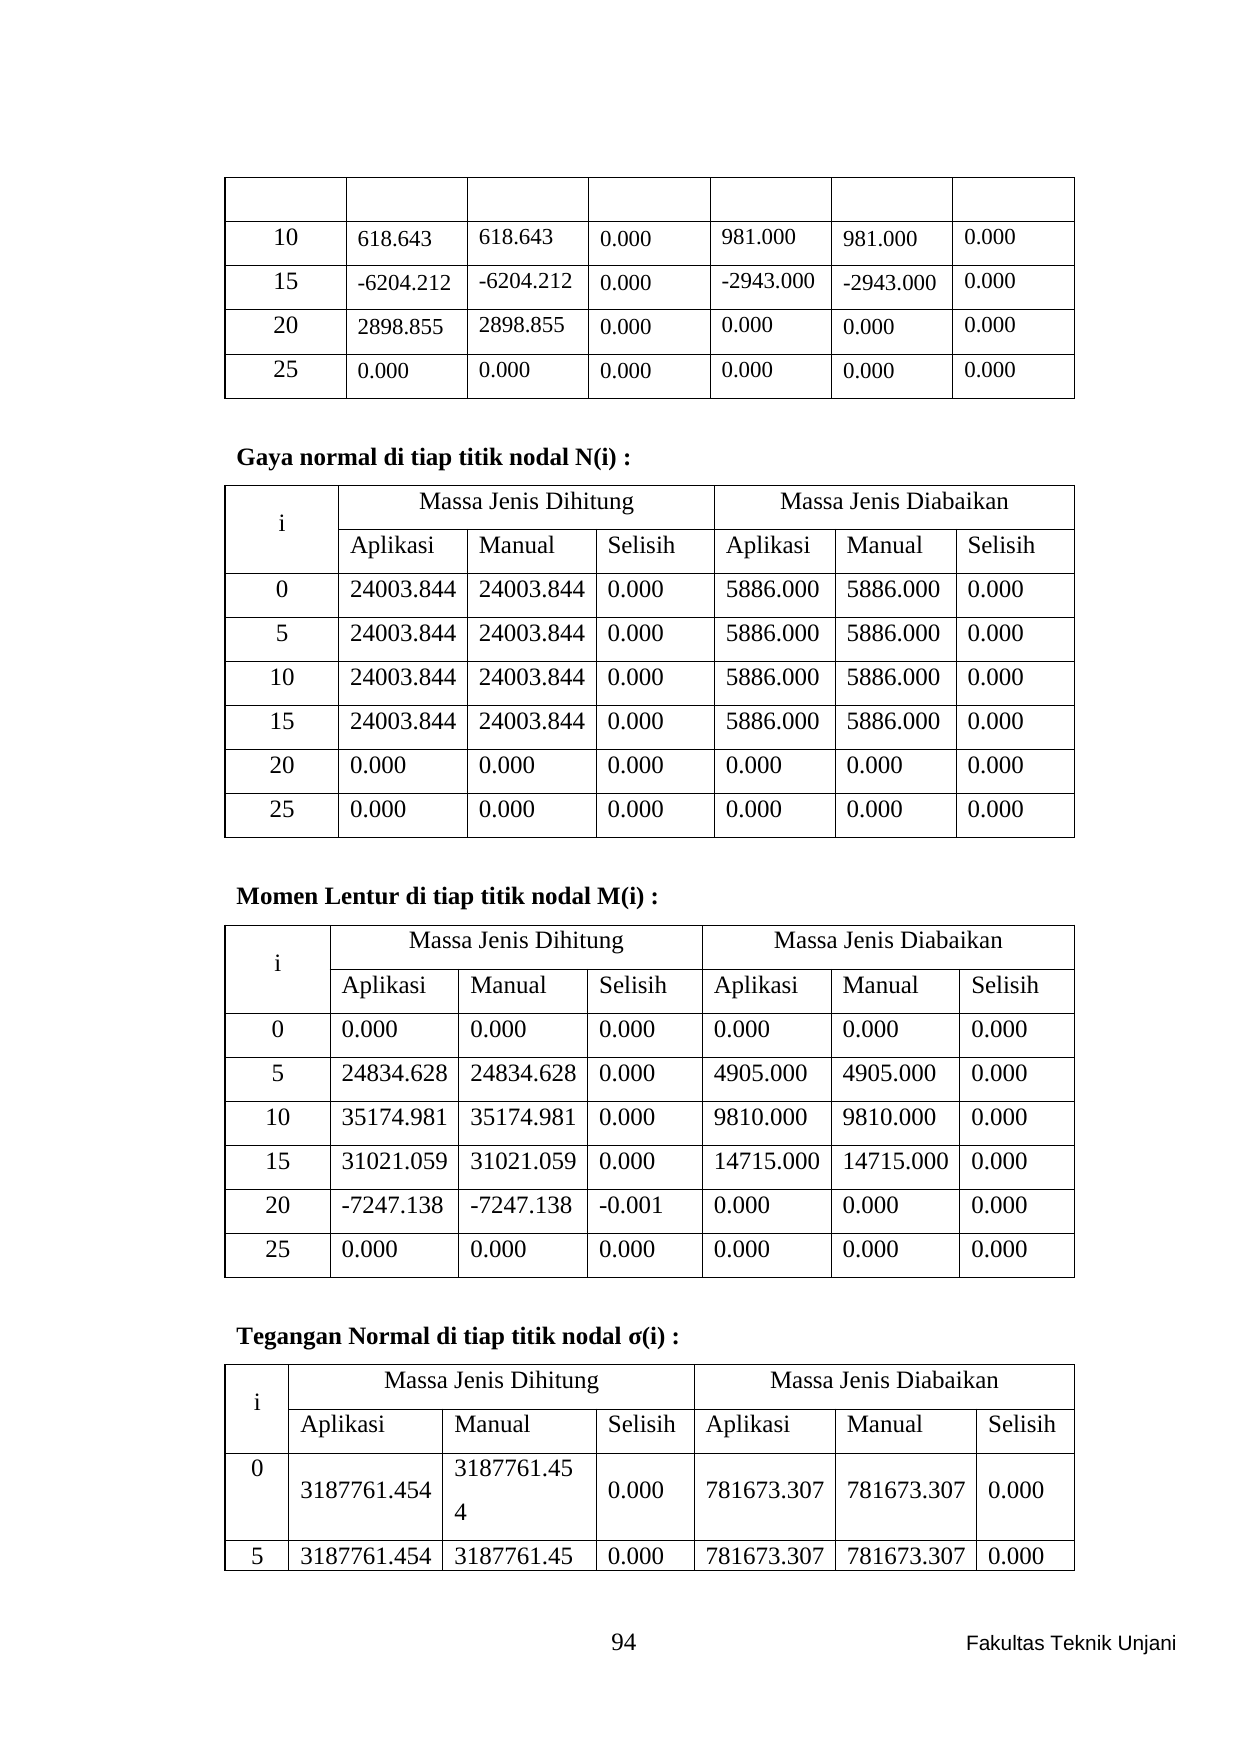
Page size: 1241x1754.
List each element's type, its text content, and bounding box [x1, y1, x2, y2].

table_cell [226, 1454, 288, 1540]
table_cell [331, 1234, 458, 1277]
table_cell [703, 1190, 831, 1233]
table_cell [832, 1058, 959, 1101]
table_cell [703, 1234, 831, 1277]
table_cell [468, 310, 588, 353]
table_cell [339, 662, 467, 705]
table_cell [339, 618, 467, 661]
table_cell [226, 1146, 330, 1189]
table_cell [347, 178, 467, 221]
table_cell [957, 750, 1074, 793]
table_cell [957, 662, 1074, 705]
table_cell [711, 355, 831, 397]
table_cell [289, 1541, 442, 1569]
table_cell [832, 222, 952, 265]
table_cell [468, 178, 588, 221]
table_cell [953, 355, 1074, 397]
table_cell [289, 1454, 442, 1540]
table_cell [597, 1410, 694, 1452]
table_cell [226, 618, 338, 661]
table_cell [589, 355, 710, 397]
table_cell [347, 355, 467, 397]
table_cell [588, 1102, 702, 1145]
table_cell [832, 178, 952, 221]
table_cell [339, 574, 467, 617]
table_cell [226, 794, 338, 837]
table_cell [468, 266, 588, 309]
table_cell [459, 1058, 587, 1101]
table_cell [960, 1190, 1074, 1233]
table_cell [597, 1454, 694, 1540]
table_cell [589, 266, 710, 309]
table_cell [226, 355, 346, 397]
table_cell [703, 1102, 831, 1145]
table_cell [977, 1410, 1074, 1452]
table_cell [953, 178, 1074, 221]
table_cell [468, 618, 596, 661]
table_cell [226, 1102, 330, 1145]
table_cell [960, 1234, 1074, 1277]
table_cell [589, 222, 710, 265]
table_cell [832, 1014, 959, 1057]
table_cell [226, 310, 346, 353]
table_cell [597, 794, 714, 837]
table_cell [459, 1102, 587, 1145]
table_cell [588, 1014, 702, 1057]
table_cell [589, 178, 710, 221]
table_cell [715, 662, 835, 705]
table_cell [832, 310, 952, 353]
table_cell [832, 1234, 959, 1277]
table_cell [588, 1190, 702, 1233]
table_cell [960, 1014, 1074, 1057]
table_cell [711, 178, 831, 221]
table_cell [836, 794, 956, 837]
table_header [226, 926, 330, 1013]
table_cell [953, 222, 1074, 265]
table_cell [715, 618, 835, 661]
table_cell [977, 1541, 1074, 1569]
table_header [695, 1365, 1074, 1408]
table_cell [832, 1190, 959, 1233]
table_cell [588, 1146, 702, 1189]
text Gaya normal di tiap titik nodal N(i) : [236, 442, 1063, 470]
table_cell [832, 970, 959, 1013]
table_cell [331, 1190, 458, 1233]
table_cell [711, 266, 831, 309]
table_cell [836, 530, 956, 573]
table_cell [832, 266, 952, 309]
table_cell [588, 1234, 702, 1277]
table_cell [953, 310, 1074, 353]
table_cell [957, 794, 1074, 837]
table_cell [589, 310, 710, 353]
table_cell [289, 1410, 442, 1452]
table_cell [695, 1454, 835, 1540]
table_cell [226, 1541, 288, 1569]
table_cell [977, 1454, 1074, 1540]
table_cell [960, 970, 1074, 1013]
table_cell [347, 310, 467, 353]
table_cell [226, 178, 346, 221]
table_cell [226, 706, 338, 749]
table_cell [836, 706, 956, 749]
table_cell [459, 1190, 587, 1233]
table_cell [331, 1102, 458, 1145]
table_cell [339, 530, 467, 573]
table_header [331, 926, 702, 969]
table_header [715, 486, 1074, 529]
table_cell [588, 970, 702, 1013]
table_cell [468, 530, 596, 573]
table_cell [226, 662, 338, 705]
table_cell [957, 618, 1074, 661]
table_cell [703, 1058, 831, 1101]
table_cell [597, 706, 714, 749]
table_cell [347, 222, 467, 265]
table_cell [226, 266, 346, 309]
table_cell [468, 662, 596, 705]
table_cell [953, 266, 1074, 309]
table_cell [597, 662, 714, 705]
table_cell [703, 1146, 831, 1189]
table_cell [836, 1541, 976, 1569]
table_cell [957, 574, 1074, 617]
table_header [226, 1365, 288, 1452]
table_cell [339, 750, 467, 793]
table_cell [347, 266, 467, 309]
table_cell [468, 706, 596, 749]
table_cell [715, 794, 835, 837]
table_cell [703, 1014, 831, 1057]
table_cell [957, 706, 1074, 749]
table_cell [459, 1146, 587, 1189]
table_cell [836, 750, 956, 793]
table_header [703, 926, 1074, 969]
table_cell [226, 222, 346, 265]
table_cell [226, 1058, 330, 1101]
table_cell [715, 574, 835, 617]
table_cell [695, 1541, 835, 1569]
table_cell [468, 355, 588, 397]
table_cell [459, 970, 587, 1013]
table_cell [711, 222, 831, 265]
text Tegangan Normal di tiap titik nodal σ(i) : [236, 1321, 1063, 1350]
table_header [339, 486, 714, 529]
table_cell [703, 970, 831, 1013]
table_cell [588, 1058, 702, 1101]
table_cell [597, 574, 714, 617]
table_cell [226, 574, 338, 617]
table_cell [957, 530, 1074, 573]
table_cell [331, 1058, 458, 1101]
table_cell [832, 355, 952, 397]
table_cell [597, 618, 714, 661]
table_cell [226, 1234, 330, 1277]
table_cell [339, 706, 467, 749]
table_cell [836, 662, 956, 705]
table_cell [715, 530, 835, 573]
text Momen Lentur di tiap titik nodal M(i) : [236, 881, 1063, 910]
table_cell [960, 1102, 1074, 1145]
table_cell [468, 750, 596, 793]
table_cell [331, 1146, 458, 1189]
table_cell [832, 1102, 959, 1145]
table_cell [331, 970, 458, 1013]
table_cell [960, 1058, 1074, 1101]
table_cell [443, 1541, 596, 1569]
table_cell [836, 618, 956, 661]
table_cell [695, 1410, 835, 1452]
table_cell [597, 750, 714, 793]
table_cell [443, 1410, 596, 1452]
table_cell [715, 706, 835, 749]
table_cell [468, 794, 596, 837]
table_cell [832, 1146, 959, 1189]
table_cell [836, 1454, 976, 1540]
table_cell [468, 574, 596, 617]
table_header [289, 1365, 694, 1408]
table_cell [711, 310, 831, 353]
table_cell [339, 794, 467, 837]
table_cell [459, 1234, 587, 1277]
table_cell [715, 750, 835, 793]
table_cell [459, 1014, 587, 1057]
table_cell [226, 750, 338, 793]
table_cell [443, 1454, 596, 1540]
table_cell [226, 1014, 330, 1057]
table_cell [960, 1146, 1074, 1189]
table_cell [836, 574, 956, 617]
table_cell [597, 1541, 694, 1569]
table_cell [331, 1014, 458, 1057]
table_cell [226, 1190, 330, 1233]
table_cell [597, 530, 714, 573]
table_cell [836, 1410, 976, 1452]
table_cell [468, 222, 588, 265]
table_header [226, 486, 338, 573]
